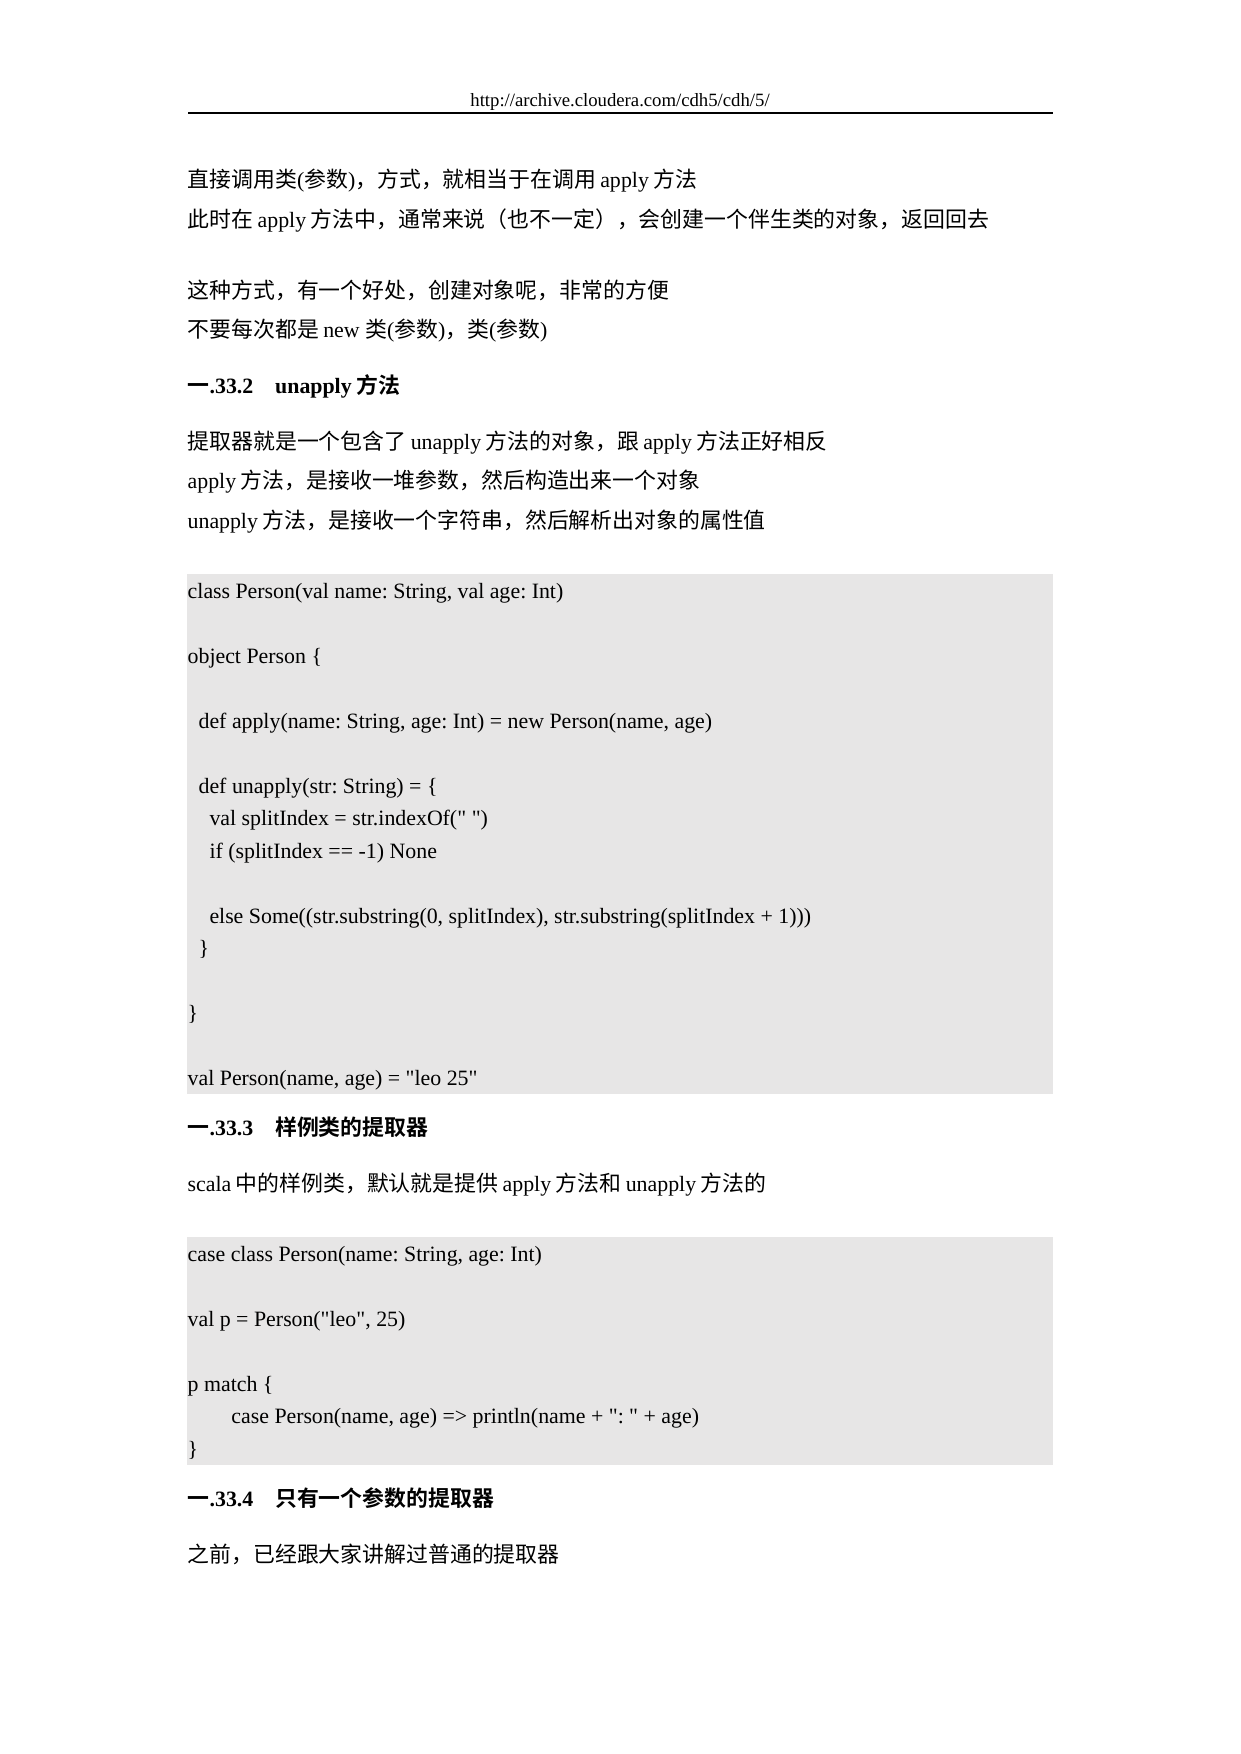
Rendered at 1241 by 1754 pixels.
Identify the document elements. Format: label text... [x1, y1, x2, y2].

text } [187, 997, 1053, 1029]
text 此时在apply方法中，通常来说（也不一定），会创建一个伴生类的对象，返回回去 [187, 202, 1053, 233]
subtitle 只有一个参数的提取器 [187, 1481, 1053, 1513]
text class Person(val name: String, val age: Int) [187, 574, 1053, 607]
text if (splitIndex == -1) None [187, 834, 1053, 867]
text val splitIndex = str.indexOf(" ") [187, 802, 1053, 834]
text 不要每次都是new 类(参数)，类(参数) [187, 312, 1053, 344]
text apply方法，是接收一堆参数，然后构造出来一个对象 [187, 463, 1053, 495]
text case Person(name, age) => println(name + ": " + age) [187, 1400, 1053, 1432]
subtitle 样例类的提取器 [187, 1110, 1053, 1142]
text val Person(name, age) = "leo 25" [187, 1062, 1053, 1094]
text case class Person(name: String, age: Int) [187, 1237, 1053, 1270]
text else Some((str.substring(0, splitIndex), str.substring(splitIndex + 1))) [187, 899, 1053, 932]
subtitle unapply方法 [187, 368, 1053, 400]
text 提取器就是一个包含了unapply方法的对象，跟apply方法正好相反 [187, 424, 1053, 456]
text p match { [187, 1367, 1053, 1400]
text } [187, 932, 1053, 964]
text def apply(name: String, age: Int) = new Person(name, age) [187, 704, 1053, 737]
text object Person { [187, 639, 1053, 672]
text val p = Person("leo", 25) [187, 1302, 1053, 1335]
text } [187, 1432, 1053, 1465]
text unapply方法，是接收一个字符串，然后解析出对象的属性值 [187, 503, 1053, 535]
text scala中的样例类，默认就是提供apply方法和unapply方法的 [187, 1166, 1053, 1198]
text 之前，已经跟大家讲解过普通的提取器 [187, 1537, 1053, 1568]
text 直接调用类(参数)，方式，就相当于在调用apply方法 [187, 162, 1053, 194]
text 这种方式，有一个好处，创建对象呢，非常的方便 [187, 273, 1053, 304]
text def unapply(str: String) = { [187, 769, 1053, 802]
